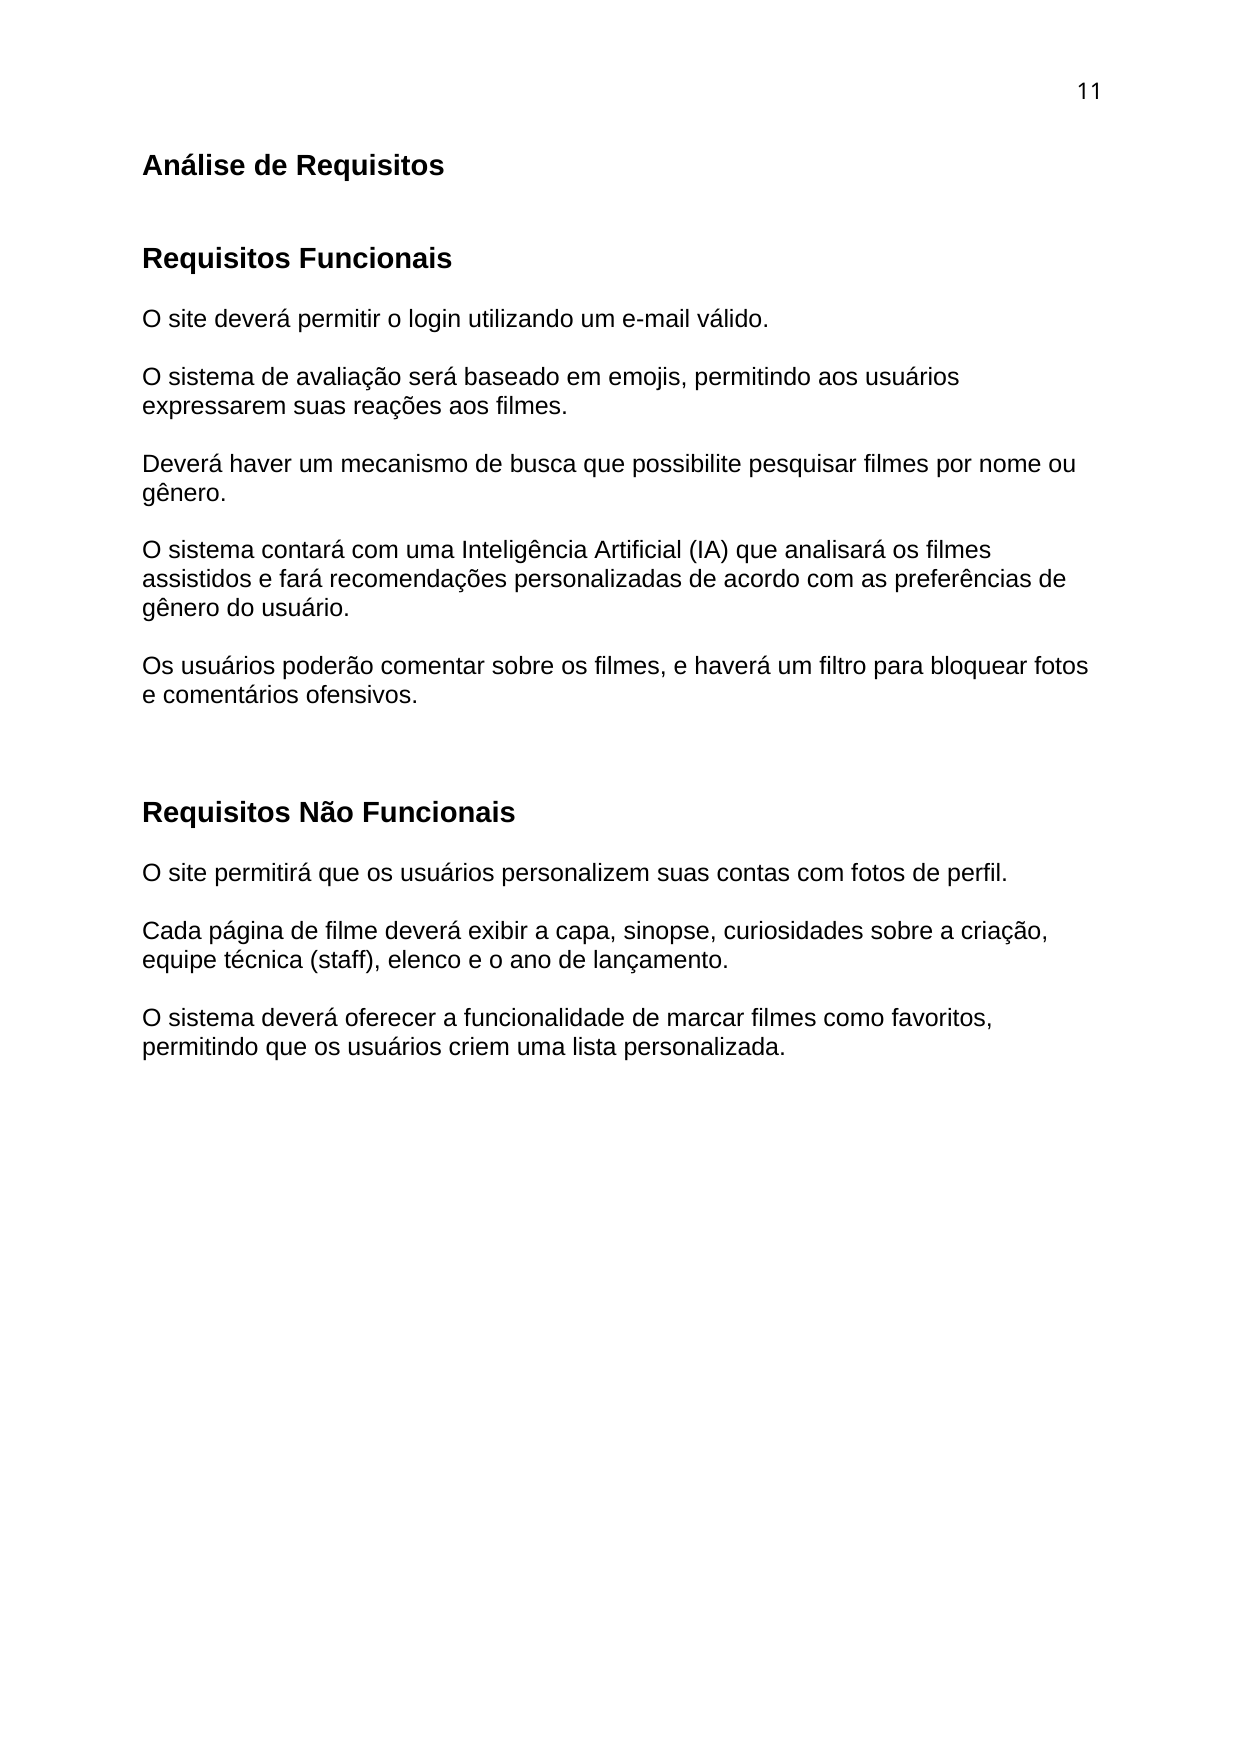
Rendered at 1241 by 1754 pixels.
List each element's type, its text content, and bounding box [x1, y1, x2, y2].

text Análise de Requisitos [142, 148, 1091, 181]
text O site deverá permitir o login utilizando um e-mail válido. [142, 304, 1103, 333]
text O sistema deverá oferecer a funcionalidade de marcar filmes como favoritos, permitindo que os usuários criem uma lista personalizada. [142, 1003, 1103, 1060]
text O sistema de avaliação será baseado em emojis, permitindo aos usuários expressarem suas reações aos filmes. [142, 362, 1103, 420]
text O site permitirá que os usuários personalizem suas contas com fotos de perfil. [142, 858, 1103, 887]
text O sistema contará com uma Inteligência Artificial (IA) que analisará os filmes assistidos e fará recomendações personalizadas de acordo com as preferências de gênero do usuário. [142, 536, 1103, 622]
text Deverá haver um mecanismo de busca que possibilite pesquisar filmes por nome ou gênero. [142, 449, 1103, 506]
text Cada página de filme deverá exibir a capa, sinopse, curiosidades sobre a criação, equipe técnica (staff), elenco e o ano de lançamento. [142, 916, 1103, 974]
text Requisitos Não Funcionais [142, 796, 1103, 829]
text Os usuários poderão comentar sobre os filmes, e haverá um filtro para bloquear fotos e comentários ofensivos. [142, 651, 1103, 708]
text Requisitos Funcionais [142, 242, 1091, 275]
